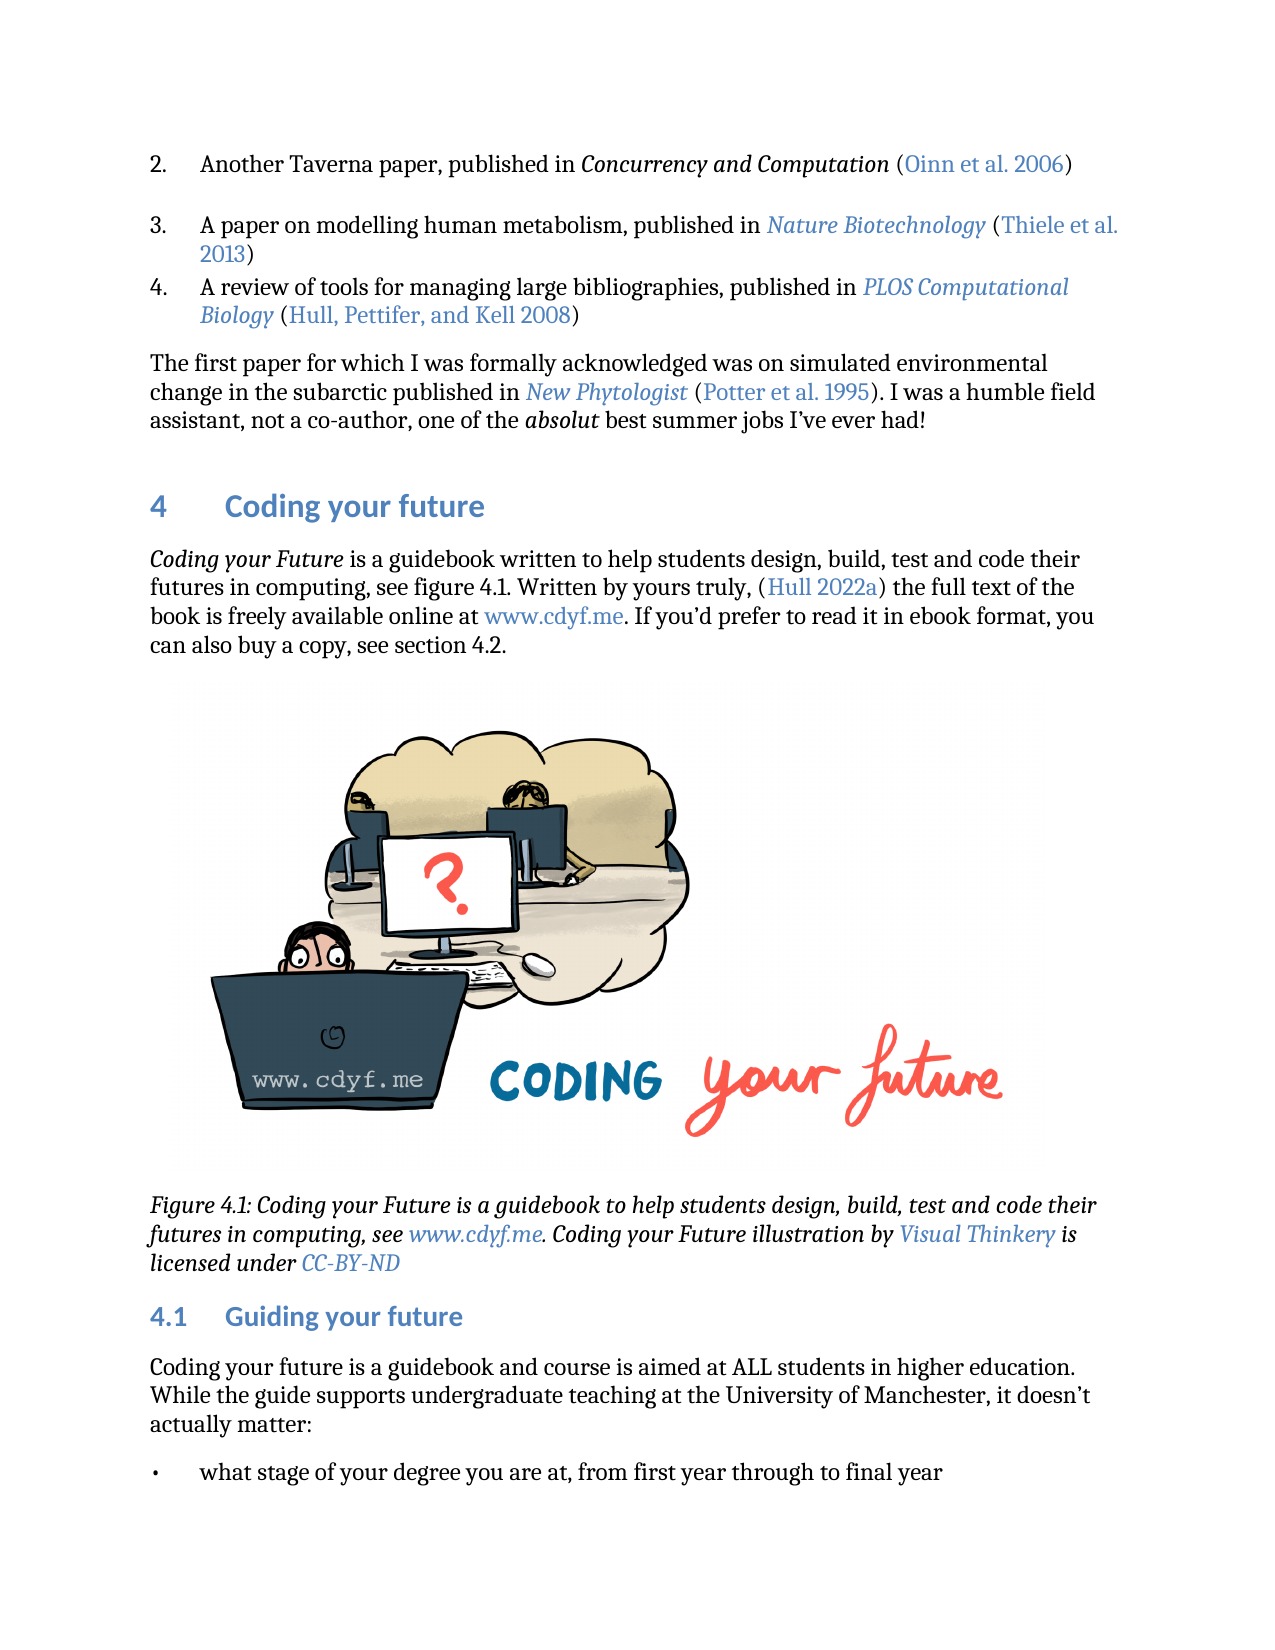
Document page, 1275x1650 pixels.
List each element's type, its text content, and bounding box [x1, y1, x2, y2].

list A review of tools for managing large bibliographies, published in PLOS Computational Biology (Hull, Pettifer, and Kell 2008) [150, 272, 1125, 330]
list what stage of your degree you are at, from first year through to final year [150, 1458, 1125, 1486]
subtitle 4 Coding your future [150, 485, 1125, 526]
picture [168, 678, 1044, 1171]
text The first paper for which I was formally acknowledged was on simulated environmental change in the subarctic published in New Phytologist (Potter et al. 1995). I was a humble field assistant, not a co-author, one of the absolut best summer jobs I’ve ever had! [150, 349, 1125, 435]
text Coding your future is a guidebook and course is aimed at ALL students in higher education. While the guide supports undergraduate teaching at the University of Manchester, it doesn’t actually matter: [150, 1353, 1125, 1439]
list Another Taverna paper, published in Concurrency and Computation (Oinn et al. 2006) [150, 150, 1125, 207]
text Coding your Future is a guidebook written to help students design, build, test and code their futures in computing, see figure 4.1. Written by yours truly, (Hull 2022a) the full text of the book is freely available online at www.cdyf.me. If you’d prefer to read it in ebook format, you can also buy a copy, see section 4.2. [150, 544, 1125, 659]
list A paper on modelling human metabolism, published in Nature Biotechnology (Thiele et al. 2013) [150, 211, 1125, 269]
text Figure 4.1: Coding your Future is a guidebook to help students design, build, test and code their futures in computing, see www.cdyf.me. Coding your Future illustration by Visual Thinkery is licensed under CC-BY-ND [150, 1191, 1125, 1277]
subtitle 4.1 Guiding your future [150, 1298, 1125, 1334]
